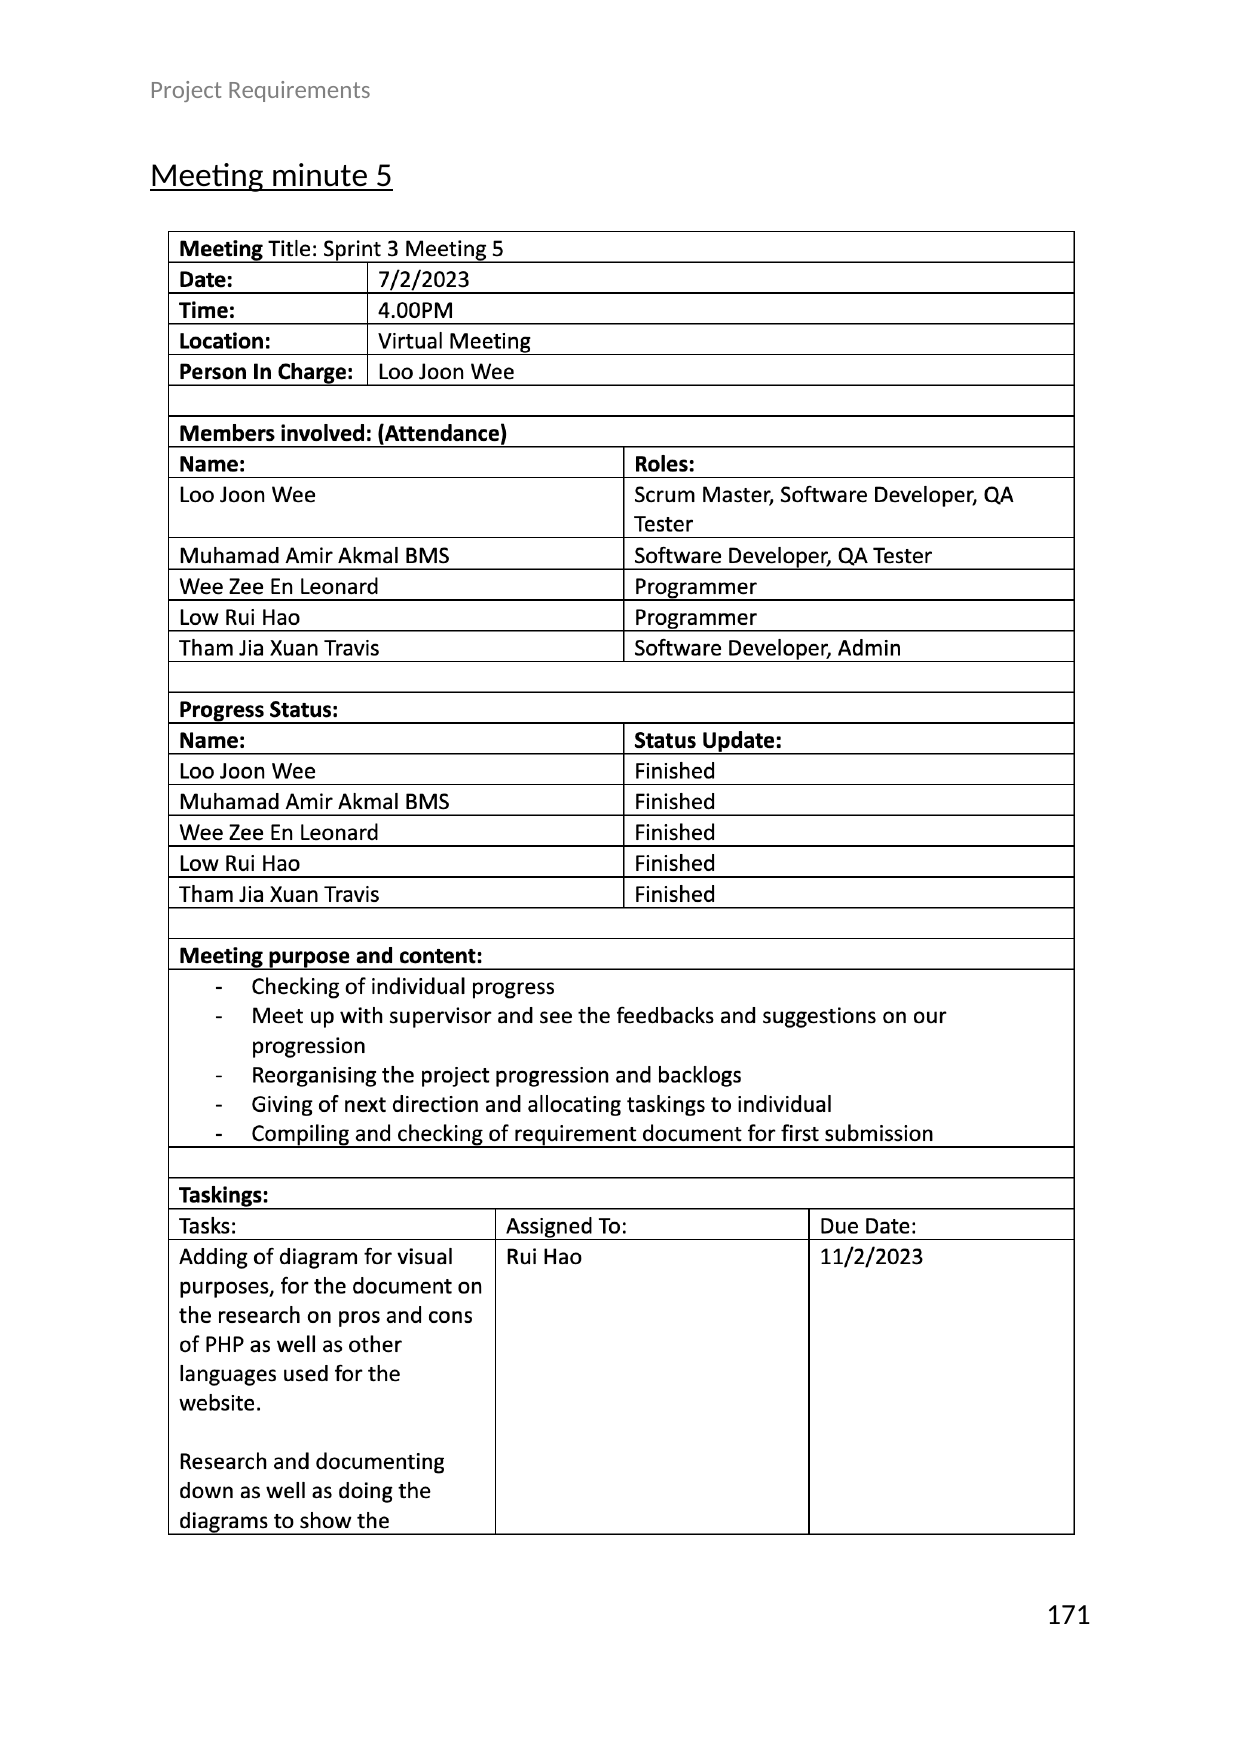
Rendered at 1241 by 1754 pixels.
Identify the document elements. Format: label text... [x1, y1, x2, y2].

picture [150, 213, 1092, 1537]
subtitle Meeting minute 5 [150, 154, 1090, 195]
